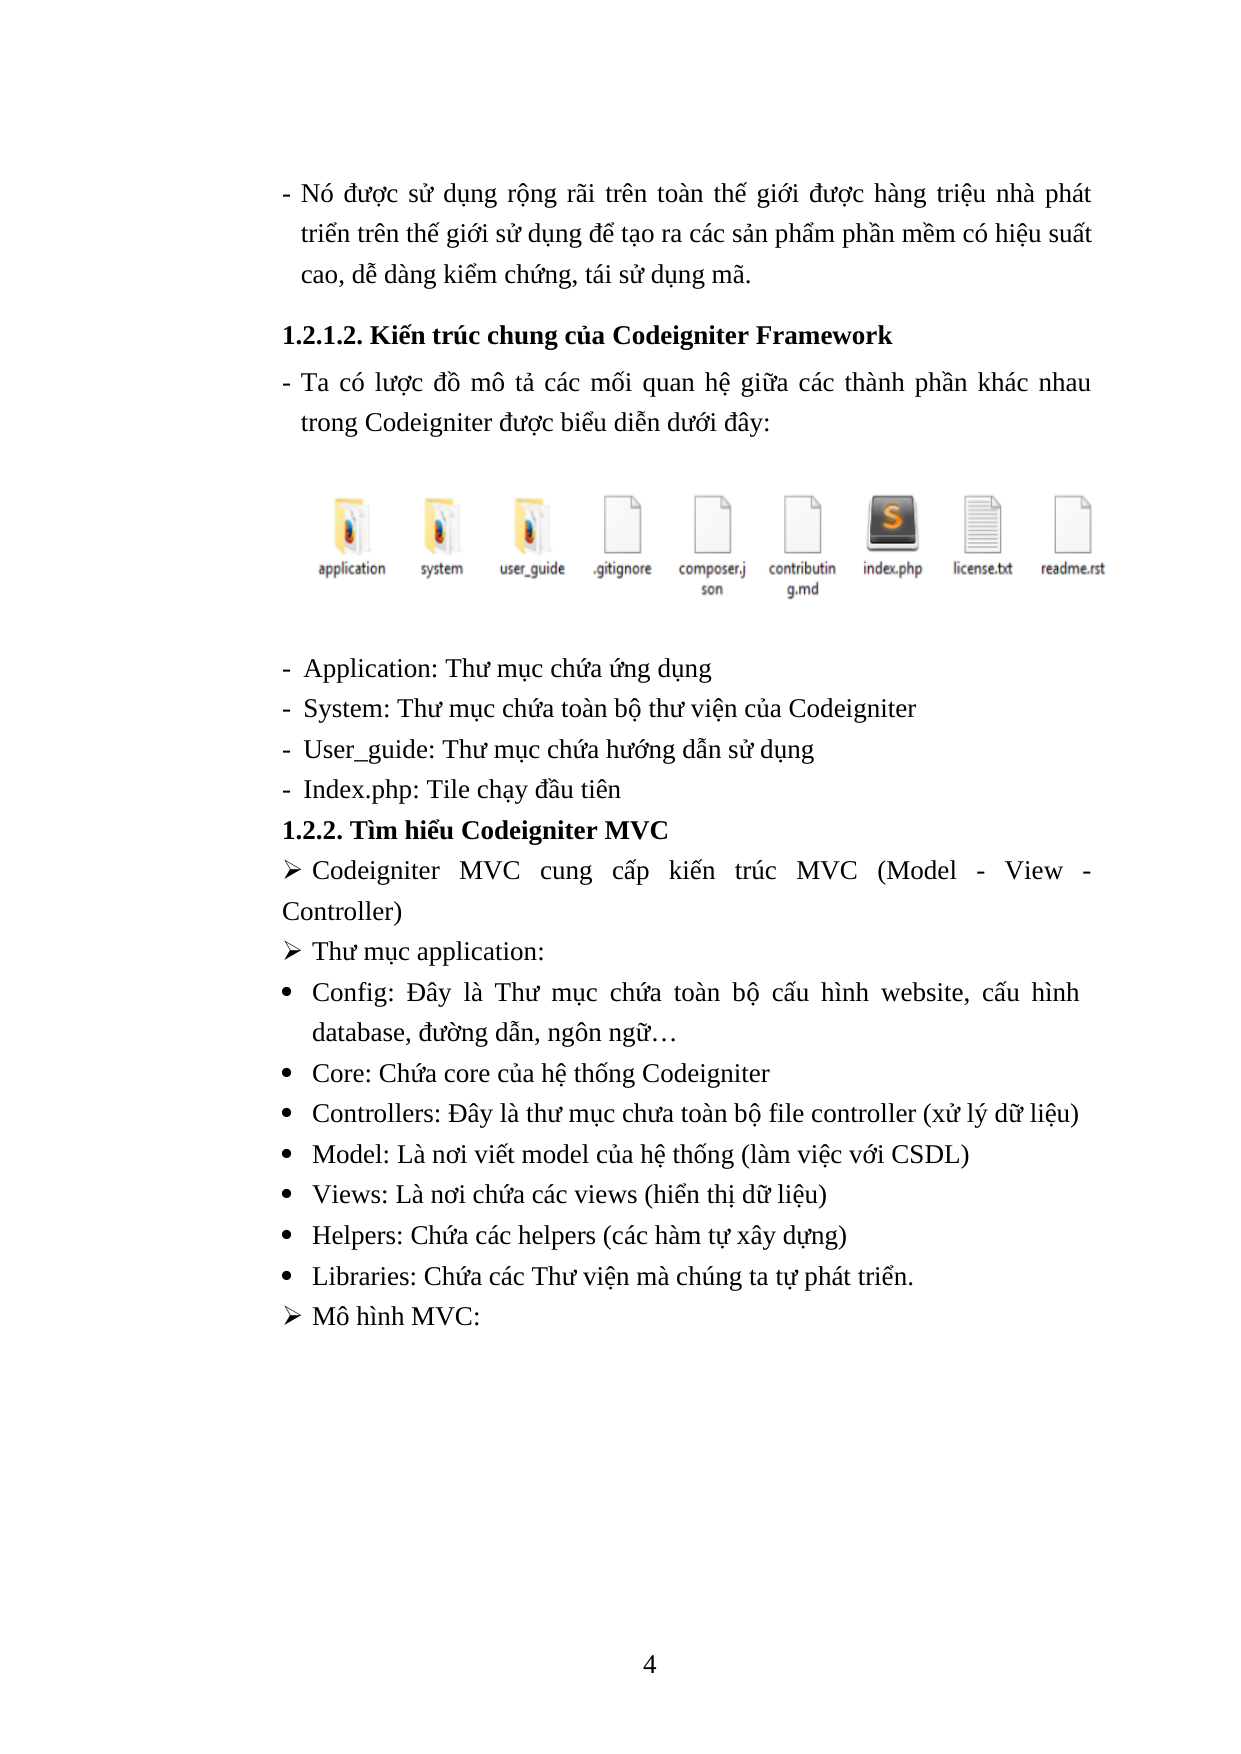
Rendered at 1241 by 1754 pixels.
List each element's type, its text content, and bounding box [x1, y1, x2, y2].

list Model: Là nơi viết model của hệ thống (làm việc với CSDL) [207, 1138, 1092, 1169]
subtitle 1.2.2. Tìm hiểu Codeigniter MVC [282, 814, 1092, 845]
list Helpers: Chứa các helpers (các hàm tự xây dựng) [207, 1219, 1092, 1250]
list Libraries: Chứa các Thư viện mà chúng ta tự phát triển. [207, 1260, 1092, 1291]
list System: Thư mục chứa toàn bộ thư viện của Codeigniter [207, 692, 1092, 724]
list Thư mục application: [207, 935, 1092, 966]
list Application: Thư mục chứa ứng dụng [207, 652, 1092, 683]
subtitle 1.2.1.2. Kiến trúc chung của Codeigniter Framework [244, 319, 1092, 350]
list Config: Đây là Thư mục chứa toàn bộ cấu hình website, cấu hình database, đường dẫn, ngôn ngữ… [207, 976, 1092, 1047]
list Nó được sử dụng rộng rãi trên toàn thế giới được hàng triệu nhà phát triển trên thế giới sử dụng để tạo ra các sản phẩm phần mềm có hiệu suất cao, dễ dàng kiểm chứng, tái sử dụng mã. [282, 177, 1092, 289]
list Ta có lược đồ mô tả các mối quan hệ giữa các thành phần khác nhau trong Codeigniter được biểu diễn dưới đây: [282, 366, 1092, 437]
list Index.php: Tile chạy đầu tiên [207, 773, 1092, 804]
list Controllers: Đây là thư mục chưa toàn bộ file controller (xử lý dữ liệu) [207, 1097, 1092, 1128]
list Views: Là nơi chứa các views (hiển thị dữ liệu) [207, 1178, 1092, 1210]
list Codeigniter MVC cung cấp kiến trúc MVC (Model - View - Controller) [282, 854, 1092, 926]
list User_guide: Thư mục chứa hướng dẫn sử dụng [207, 733, 1092, 764]
list Core: Chứa core của hệ thống Codeigniter [207, 1057, 1092, 1088]
picture [300, 446, 1114, 643]
list Mô hình MVC: [207, 1300, 1092, 1332]
